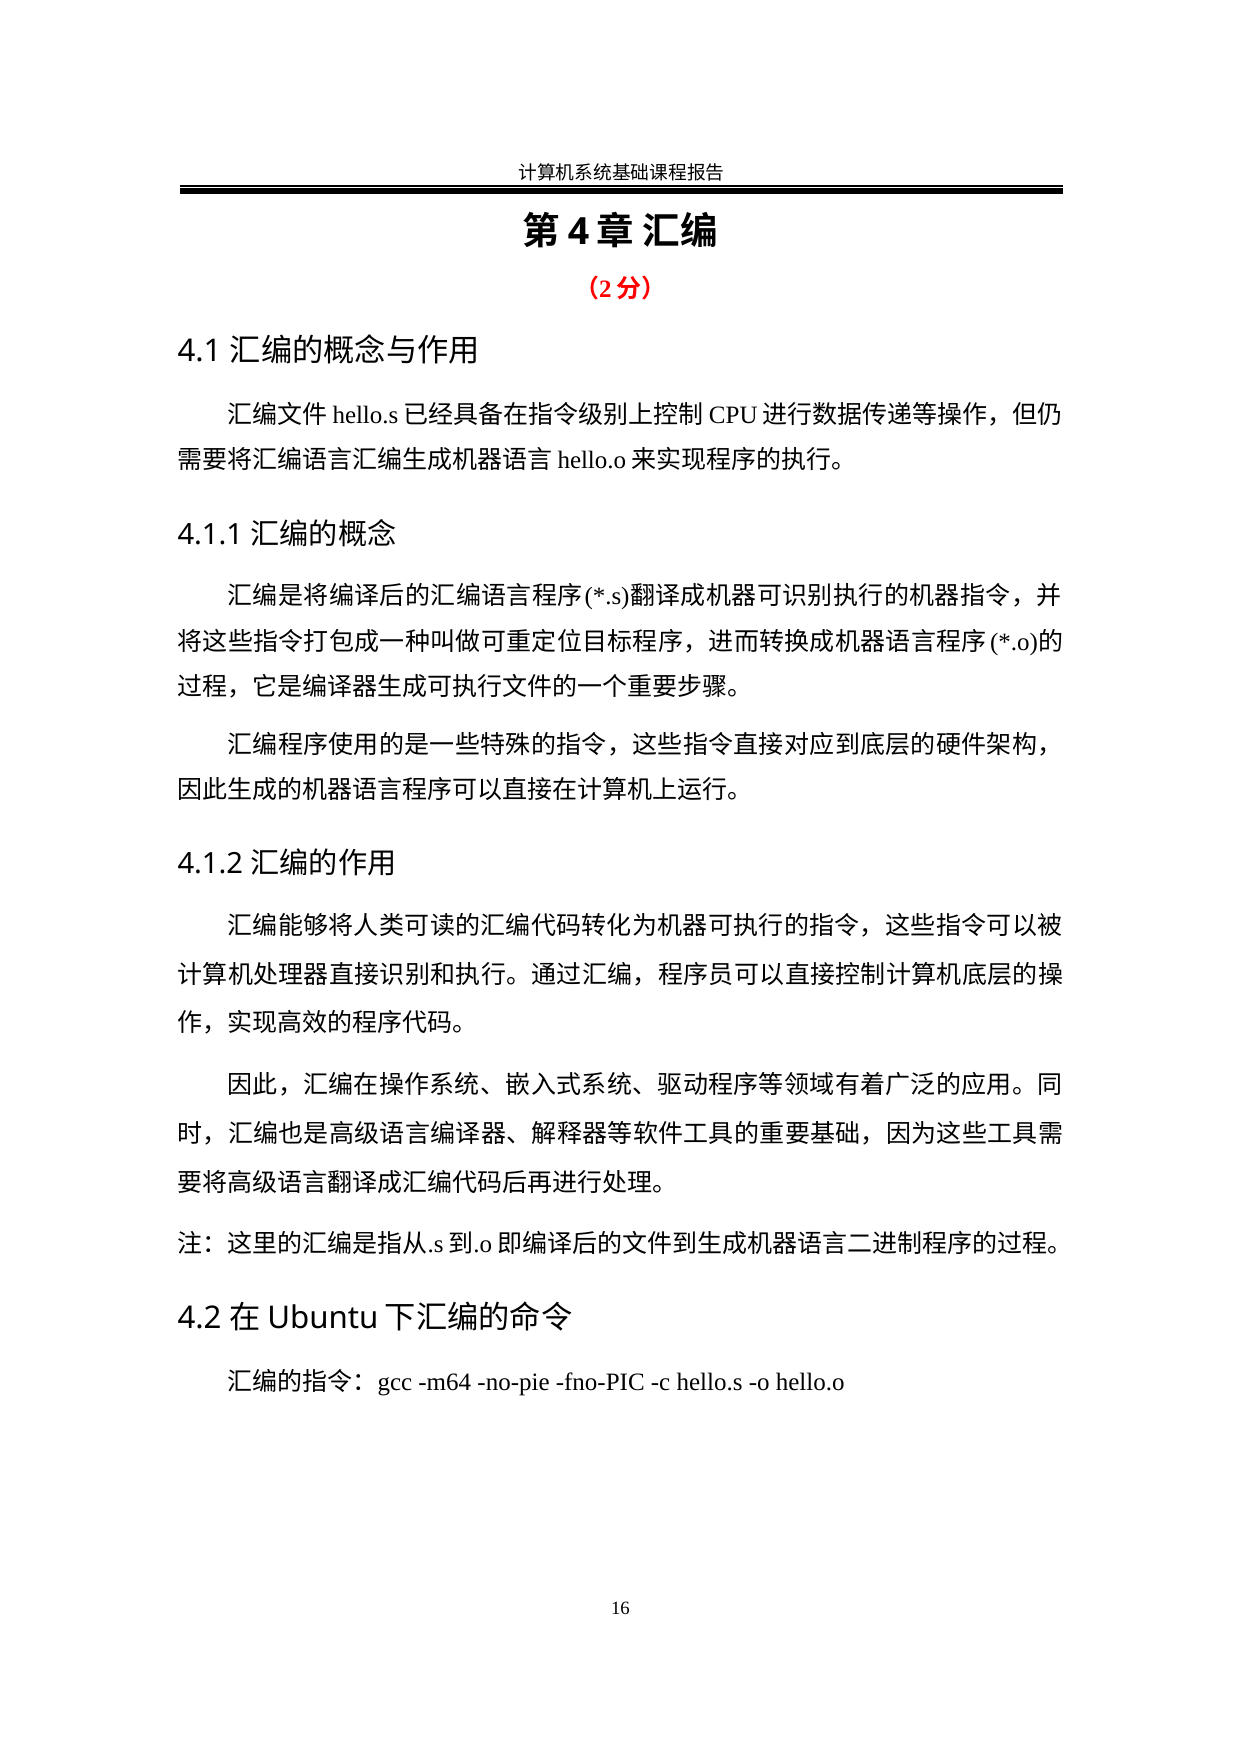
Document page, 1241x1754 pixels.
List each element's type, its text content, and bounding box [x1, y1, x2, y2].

text 汇编能够将人类可读的汇编代码转化为机器可执行的指令，这些指令可以被计算机处理器直接识别和执行。通过汇编，程序员可以直接控制计算机底层的操作，实现高效的程序代码。 [177, 905, 1063, 1039]
subtitle 第4章 汇编 [177, 201, 1063, 255]
text 因此，汇编在操作系统、嵌入式系统、驱动程序等领域有着广泛的应用。同时，汇编也是高级语言编译器、解释器等软件工具的重要基础，因为这些工具需要将高级语言翻译成汇编代码后再进行处理。 [177, 1064, 1063, 1198]
text 4.1.1 汇编的概念 [177, 510, 1063, 553]
subtitle 4.1 汇编的概念与作用 [177, 330, 1063, 370]
text 汇编是将编译后的汇编语言程序(*.s)翻译成机器可识别执行的机器指令，并将这些指令打包成一种叫做可重定位目标程序，进而转换成机器语言程序(*.o)的过程，它是编译器生成可执行文件的一个重要步骤。 [177, 576, 1063, 703]
text 汇编文件hello.s已经具备在指令级别上控制CPU进行数据传递等操作，但仍需要将汇编语言汇编生成机器语言hello.o来实现程序的执行。 [177, 395, 1063, 476]
text 汇编的指令：gcc -m64 -no-pie -fno-PIC -c hello.s -o hello.o [177, 1362, 1063, 1398]
text 注：这里的汇编是指从.s到.o即编译后的文件到生成机器语言二进制程序的过程。 [177, 1223, 1063, 1259]
text 4.1.2 汇编的作用 [177, 840, 1063, 882]
text 汇编程序使用的是一些特殊的指令，这些指令直接对应到底层的硬件架构，因此生成的机器语言程序可以直接在计算机上运行。 [177, 724, 1063, 806]
subtitle 4.2 在Ubuntu下汇编的命令 [177, 1297, 1063, 1337]
text （2分） [177, 269, 1063, 305]
